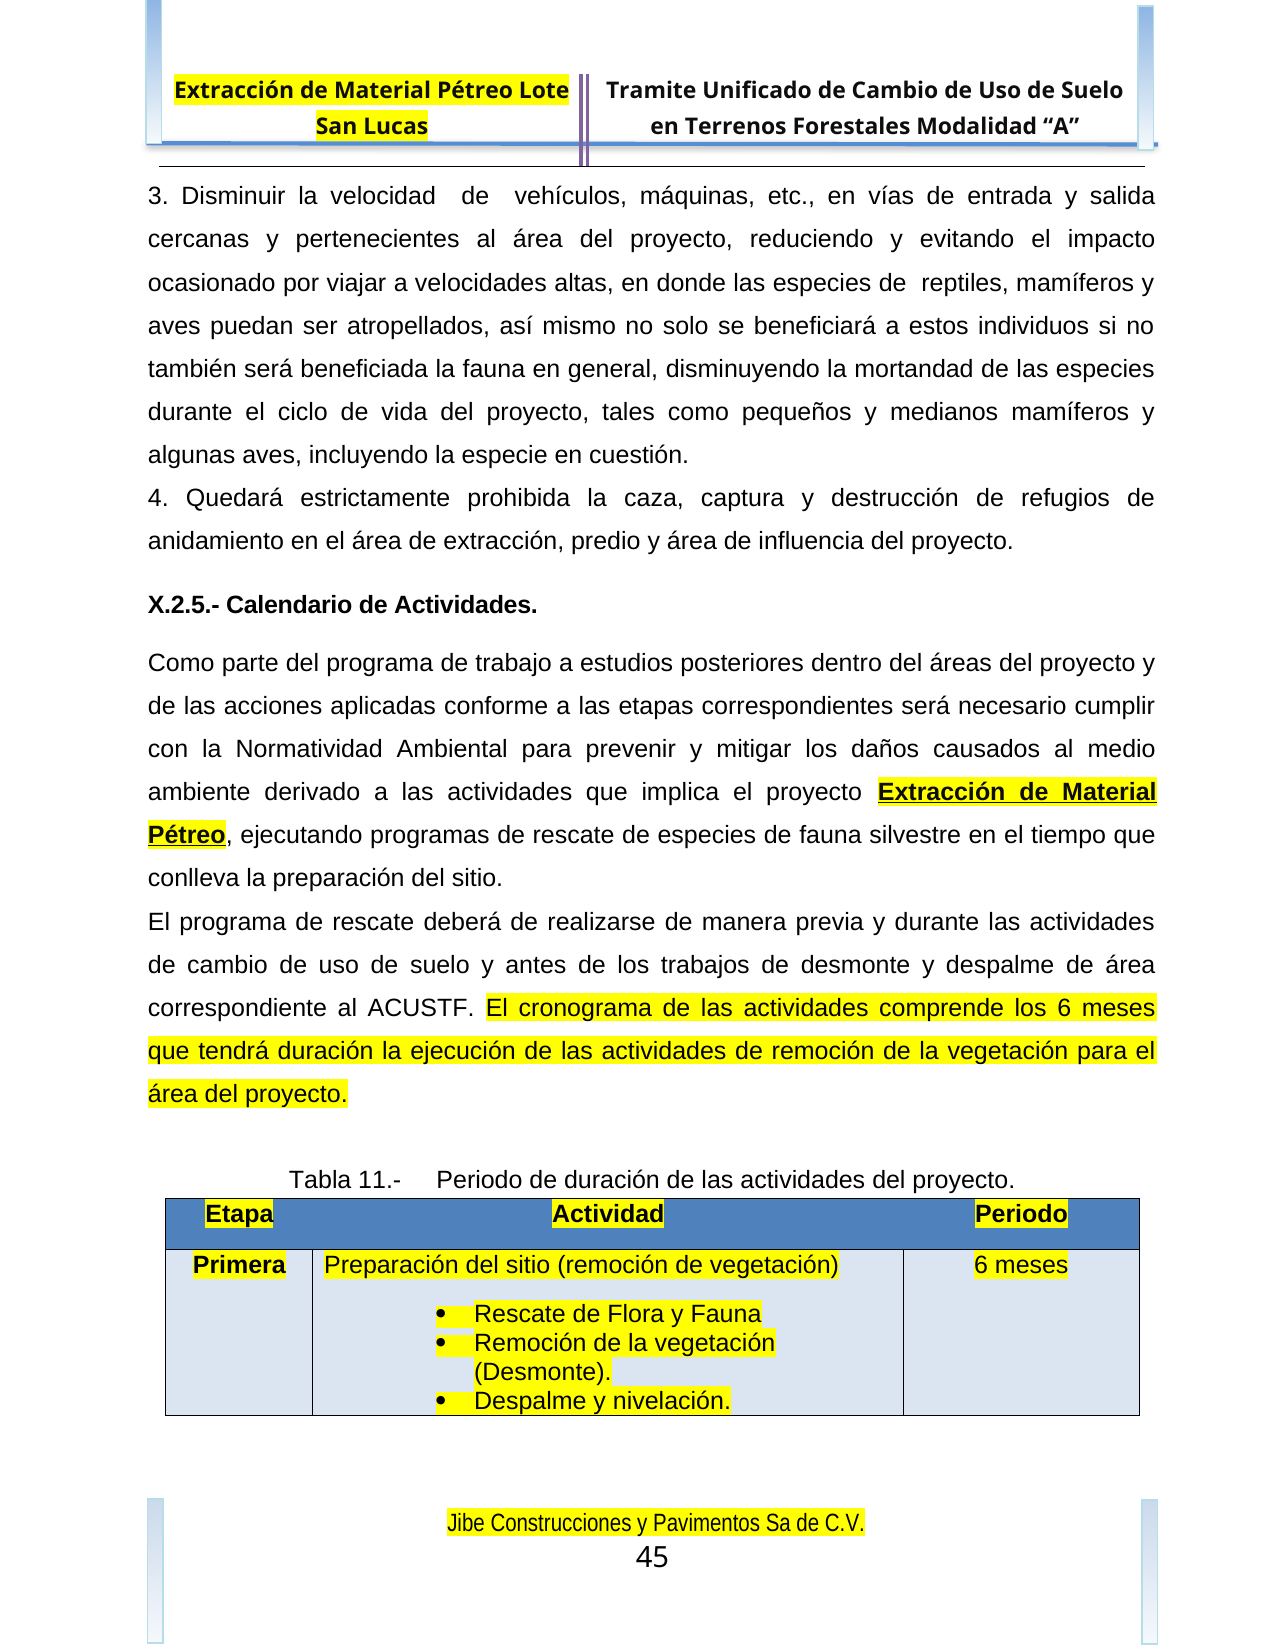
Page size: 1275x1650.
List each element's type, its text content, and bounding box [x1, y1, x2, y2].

text Periodo de duración de las actividades del proyecto. [148, 1165, 1157, 1194]
text El programa de rescate deberá de realizarse de manera previa y durante las actividades de cambio de uso de suelo y antes de los trabajos de desmonte y despalme de área correspondiente al ACUSTF. El cronograma de las actividades comprende los 6 meses que tendrá duración la ejecución de las actividades de remoción de la vegetación para el área del proyecto. [148, 906, 1157, 1036]
text 4. Quedará estrictamente prohibida la caza, captura y destrucción de refugios de anidamiento en el área de extracción, predio y área de influencia del proyecto. [148, 483, 1157, 555]
text Como parte del programa de trabajo a estudios posteriores dentro del áreas del proyecto y de las acciones aplicadas conforme a las etapas correspondientes será necesario cumplir con la Normatividad Ambiental para prevenir y mitigar los daños causados al medio ambiente derivado a las actividades que implica el proyecto Extracción de Material Pétreo, ejecutando programas de rescate de especies de fauna silvestre en el tiempo que conlleva la preparación del sitio. [148, 648, 1157, 892]
table_header Etapa [166, 1199, 313, 1249]
table_cell 6 meses [904, 1250, 1139, 1415]
text El programa de rescate deberá de realizarse de manera previa y durante las actividades de cambio de uso de suelo y antes de los trabajos de desmonte y despalme de área correspondiente al ACUSTF. El cronograma de las actividades comprende los 6 meses que tendrá duración la ejecución de las actividades de remoción de la vegetación para el área del proyecto. [148, 1064, 1157, 1108]
table_cell Preparación del sitio (remoción de vegetación) Rescate de Flora y Fauna Remoción de la vegetación (Desmonte). Despalme y nivelación. [313, 1250, 903, 1415]
table_header Actividad [313, 1199, 903, 1249]
text 3. Disminuir la velocidad de vehículos, máquinas, etc., en vías de entrada y salida cercanas y pertenecientes al área del proyecto, reduciendo y evitando el impacto ocasionado por viajar a velocidades altas, en donde las especies de reptiles, mamíferos y aves puedan ser atropellados, así mismo no solo se beneficiará a estos individuos si no también será beneficiada la fauna en general, disminuyendo la mortandad de las especies durante el ciclo de vida del proyecto, tales como pequeños y medianos mamíferos y algunas aves, incluyendo la especie en cuestión. [148, 158, 1157, 469]
table_header Periodo [903, 1199, 1139, 1249]
table_cell Primera [166, 1250, 312, 1415]
subtitle X.2.5.- Calendario de Actividades. [148, 590, 1157, 619]
